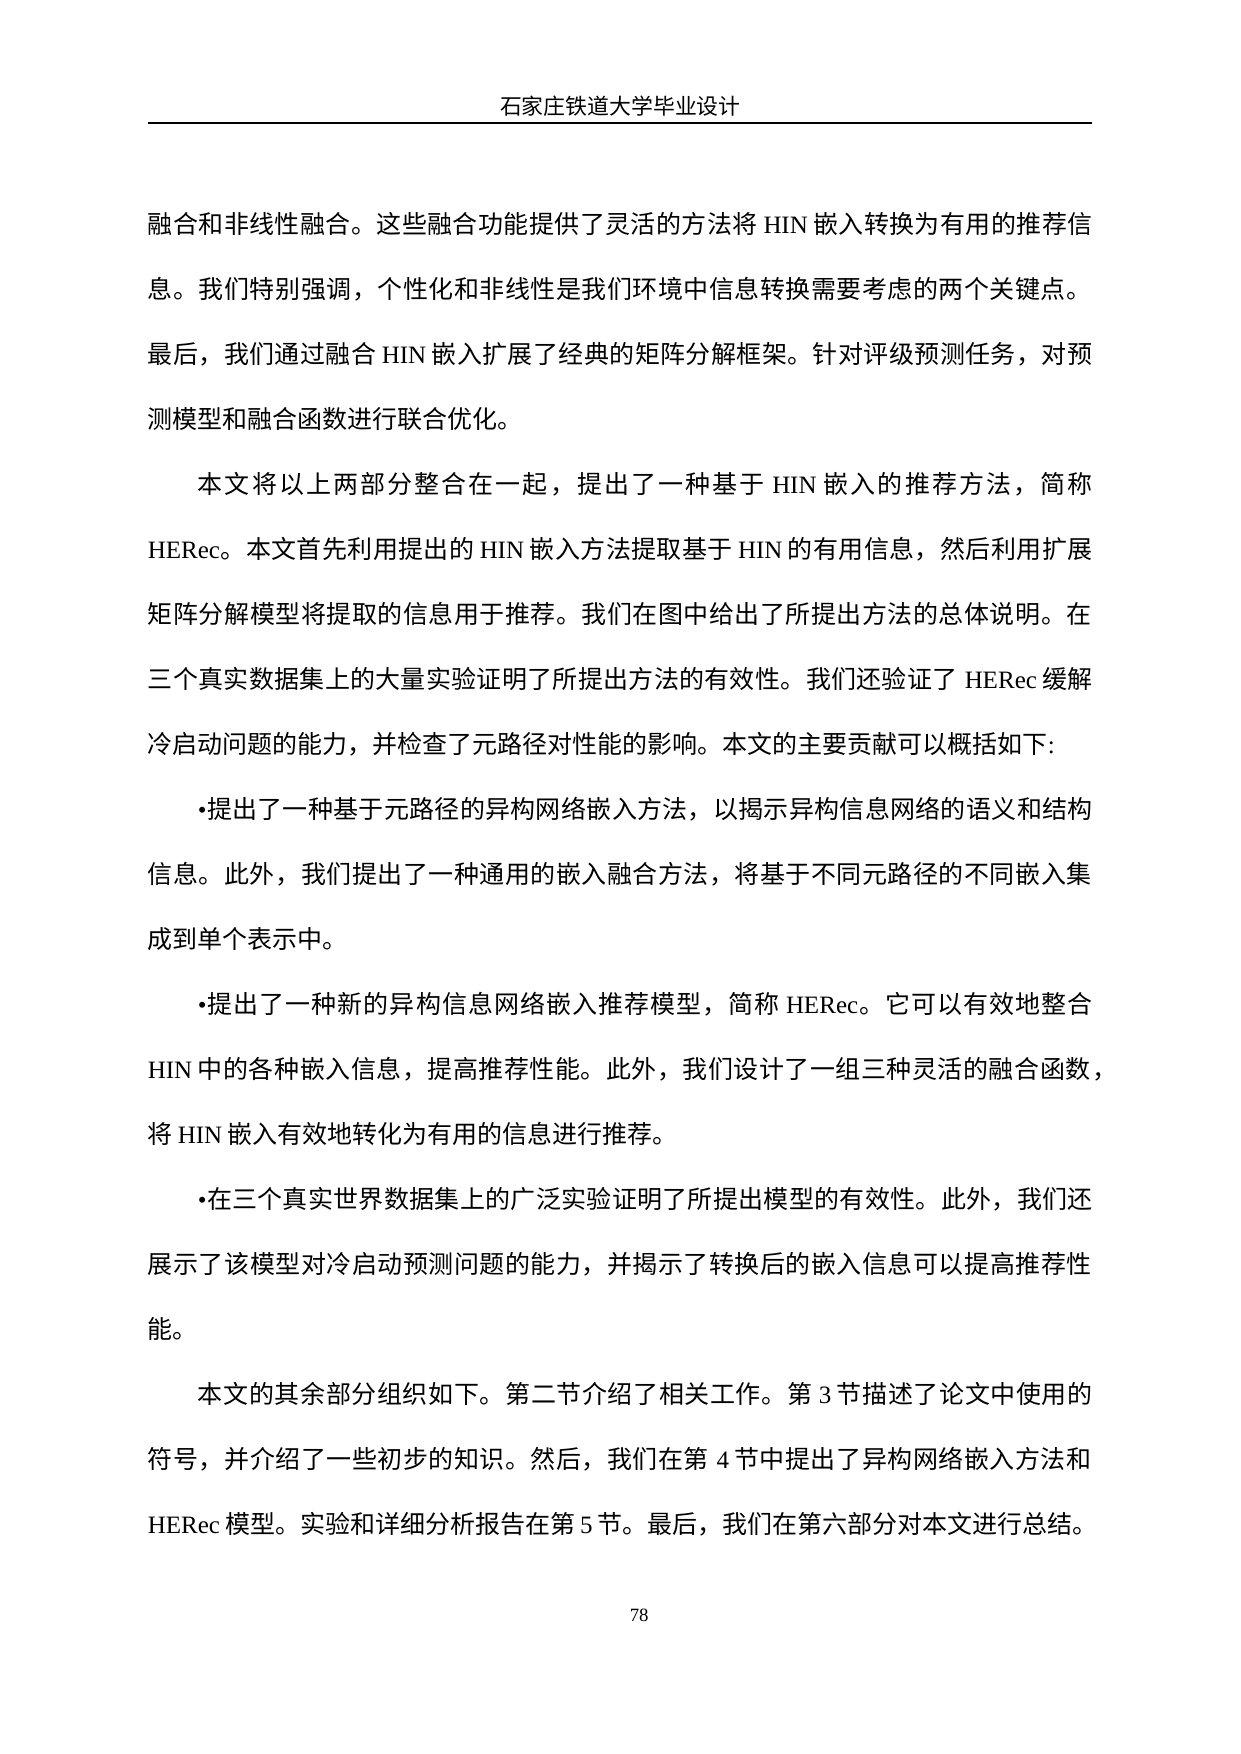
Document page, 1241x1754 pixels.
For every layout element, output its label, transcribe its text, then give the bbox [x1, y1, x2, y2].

text 本文将以上两部分整合在一起，提出了一种基于HIN嵌入的推荐方法，简称HERec。本文首先利用提出的HIN嵌入方法提取基于HIN的有用信息，然后利用扩展矩阵分解模型将提取的信息用于推荐。我们在图中给出了所提出方法的总体说明。在三个真实数据集上的大量实验证明了所提出方法的有效性。我们还验证了HERec缓解冷启动问题的能力，并检查了元路径对性能的影响。本文的主要贡献可以概括如下: [148, 450, 1092, 775]
text •提出了一种新的异构信息网络嵌入推荐模型，简称HERec。它可以有效地整合HIN中的各种嵌入信息，提高推荐性能。此外，我们设计了一组三种灵活的融合函数，将HIN嵌入有效地转化为有用的信息进行推荐。 [148, 970, 1092, 1165]
text •在三个真实世界数据集上的广泛实验证明了所提出模型的有效性。此外，我们还展示了该模型对冷启动预测问题的能力，并揭示了转换后的嵌入信息可以提高推荐性能。 [148, 1165, 1092, 1360]
text •提出了一种基于元路径的异构网络嵌入方法，以揭示异构信息网络的语义和结构信息。此外，我们提出了一种通用的嵌入融合方法，将基于不同元路径的不同嵌入集成到单个表示中。 [148, 775, 1092, 970]
text 本文的其余部分组织如下。第二节介绍了相关工作。第3节描述了论文中使用的符号，并介绍了一些初步的知识。然后，我们在第4节中提出了异构网络嵌入方法和HERec模型。实验和详细分析报告在第5节。最后，我们在第六部分对本文进行总结。 [148, 1360, 1092, 1555]
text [148, 190, 1092, 450]
